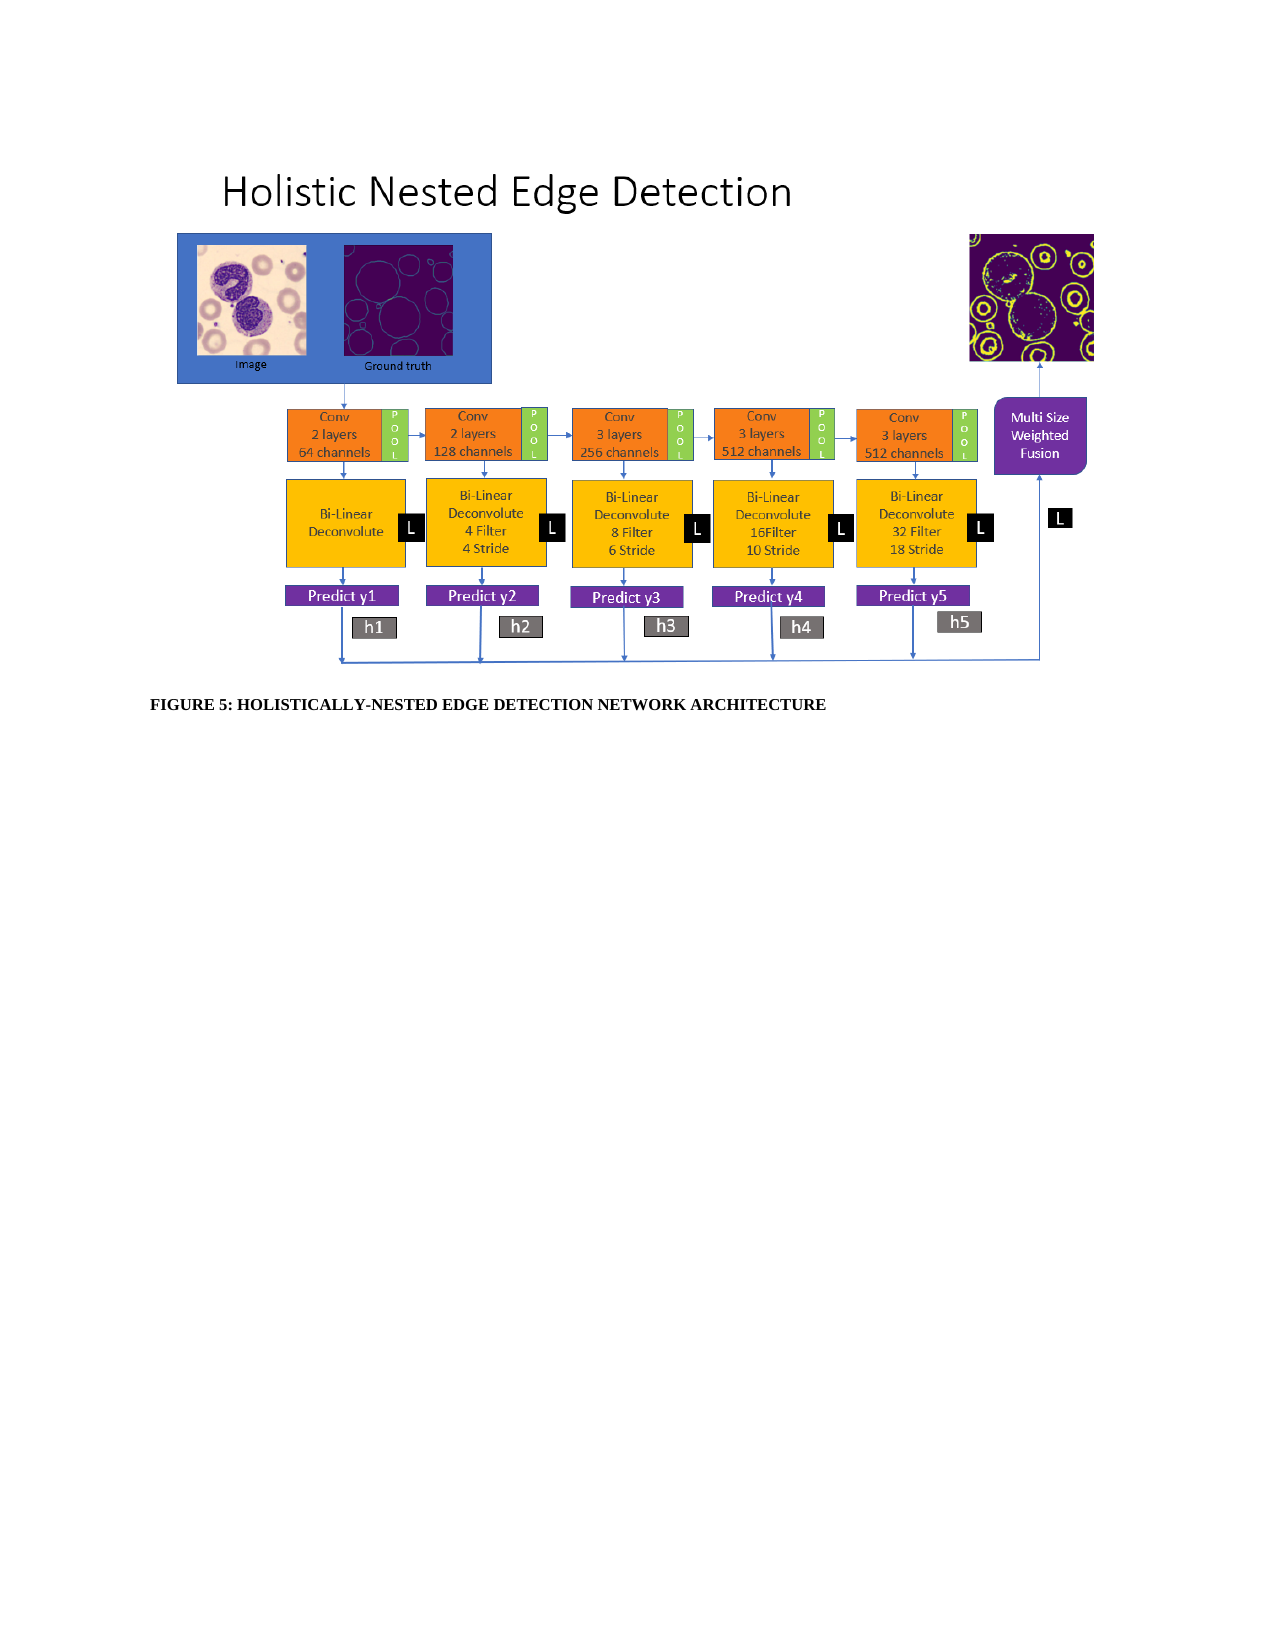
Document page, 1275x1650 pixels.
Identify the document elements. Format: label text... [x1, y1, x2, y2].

text Figure 5: HOLISTICALLY-NESTED EDGE DETECTION Network ARCHITECTURE [150, 695, 1125, 714]
picture [150, 150, 1125, 671]
